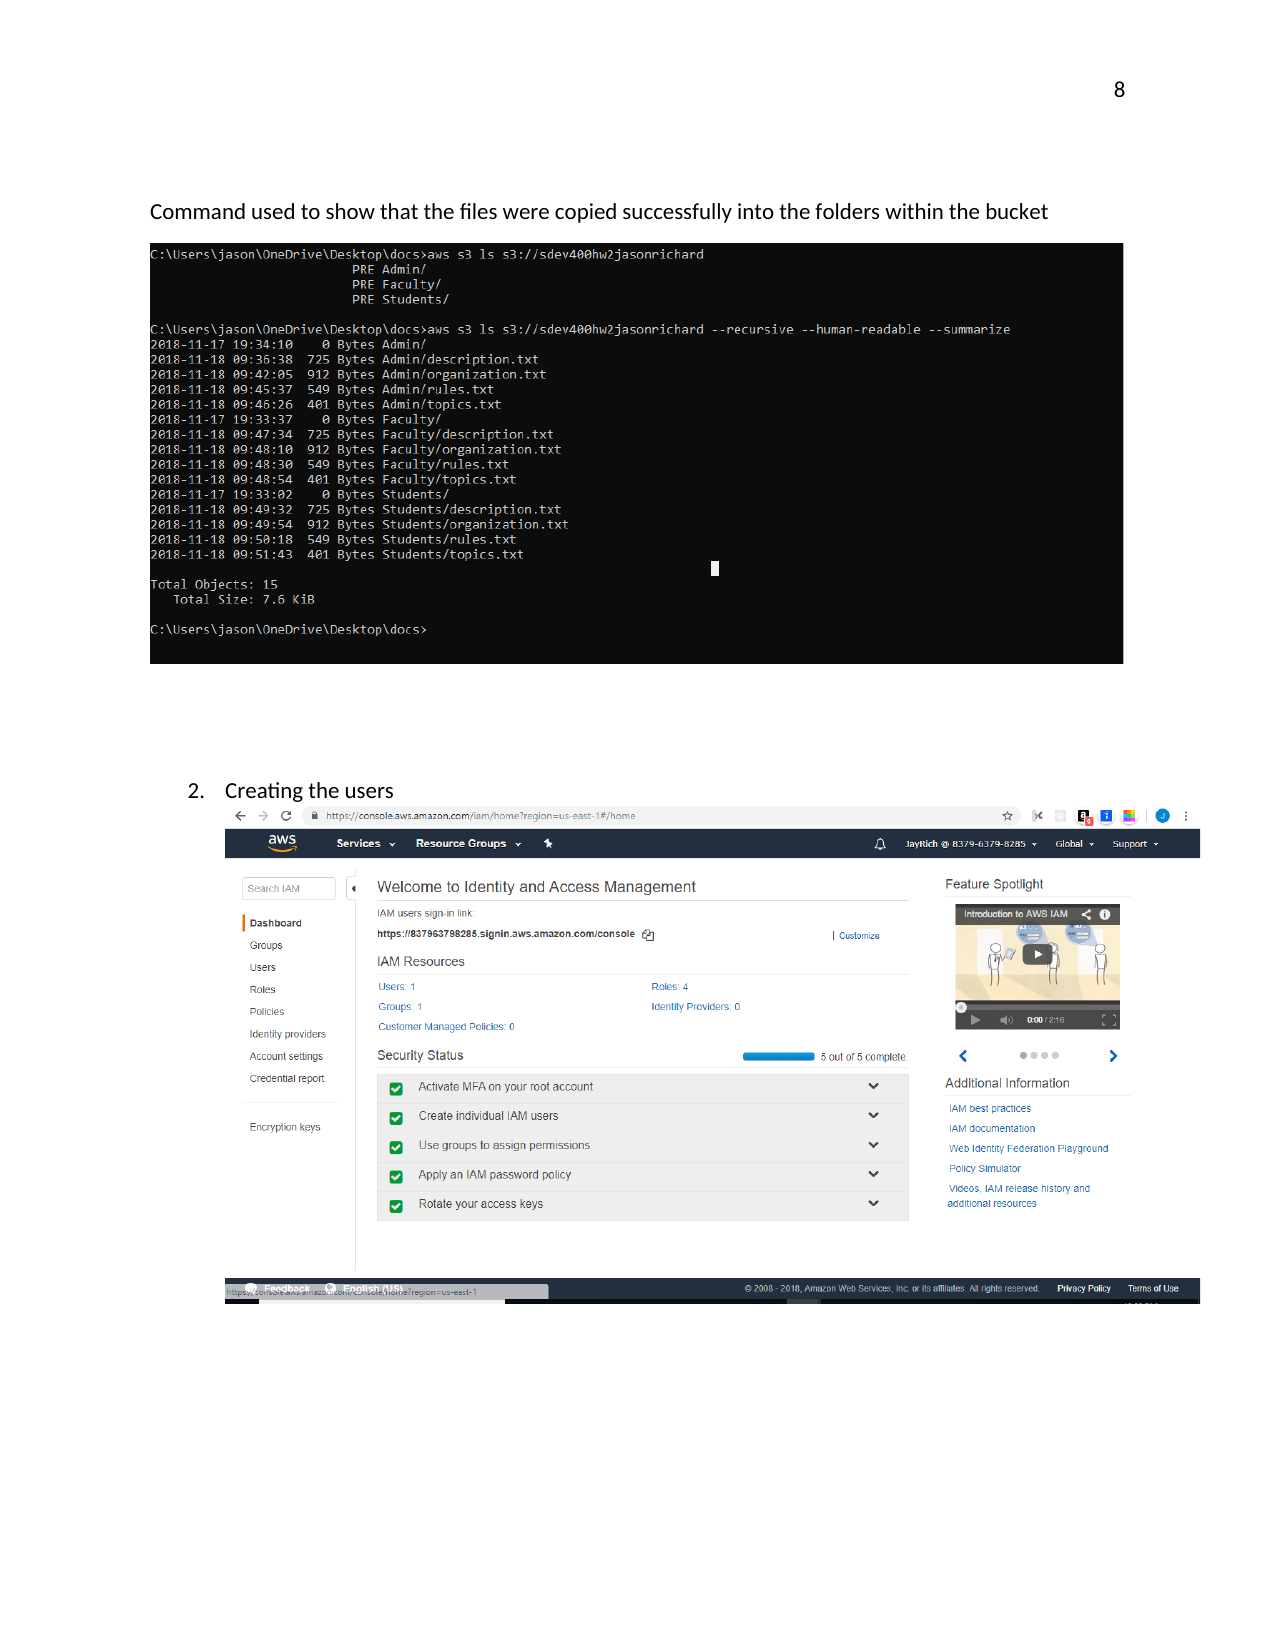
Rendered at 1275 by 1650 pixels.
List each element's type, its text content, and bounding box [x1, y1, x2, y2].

picture [150, 243, 1124, 664]
text Command used to show that the files were copied successfully into the folders within the bucket [150, 197, 1125, 225]
picture [225, 806, 1200, 1304]
list Creating the users [187, 777, 1125, 805]
